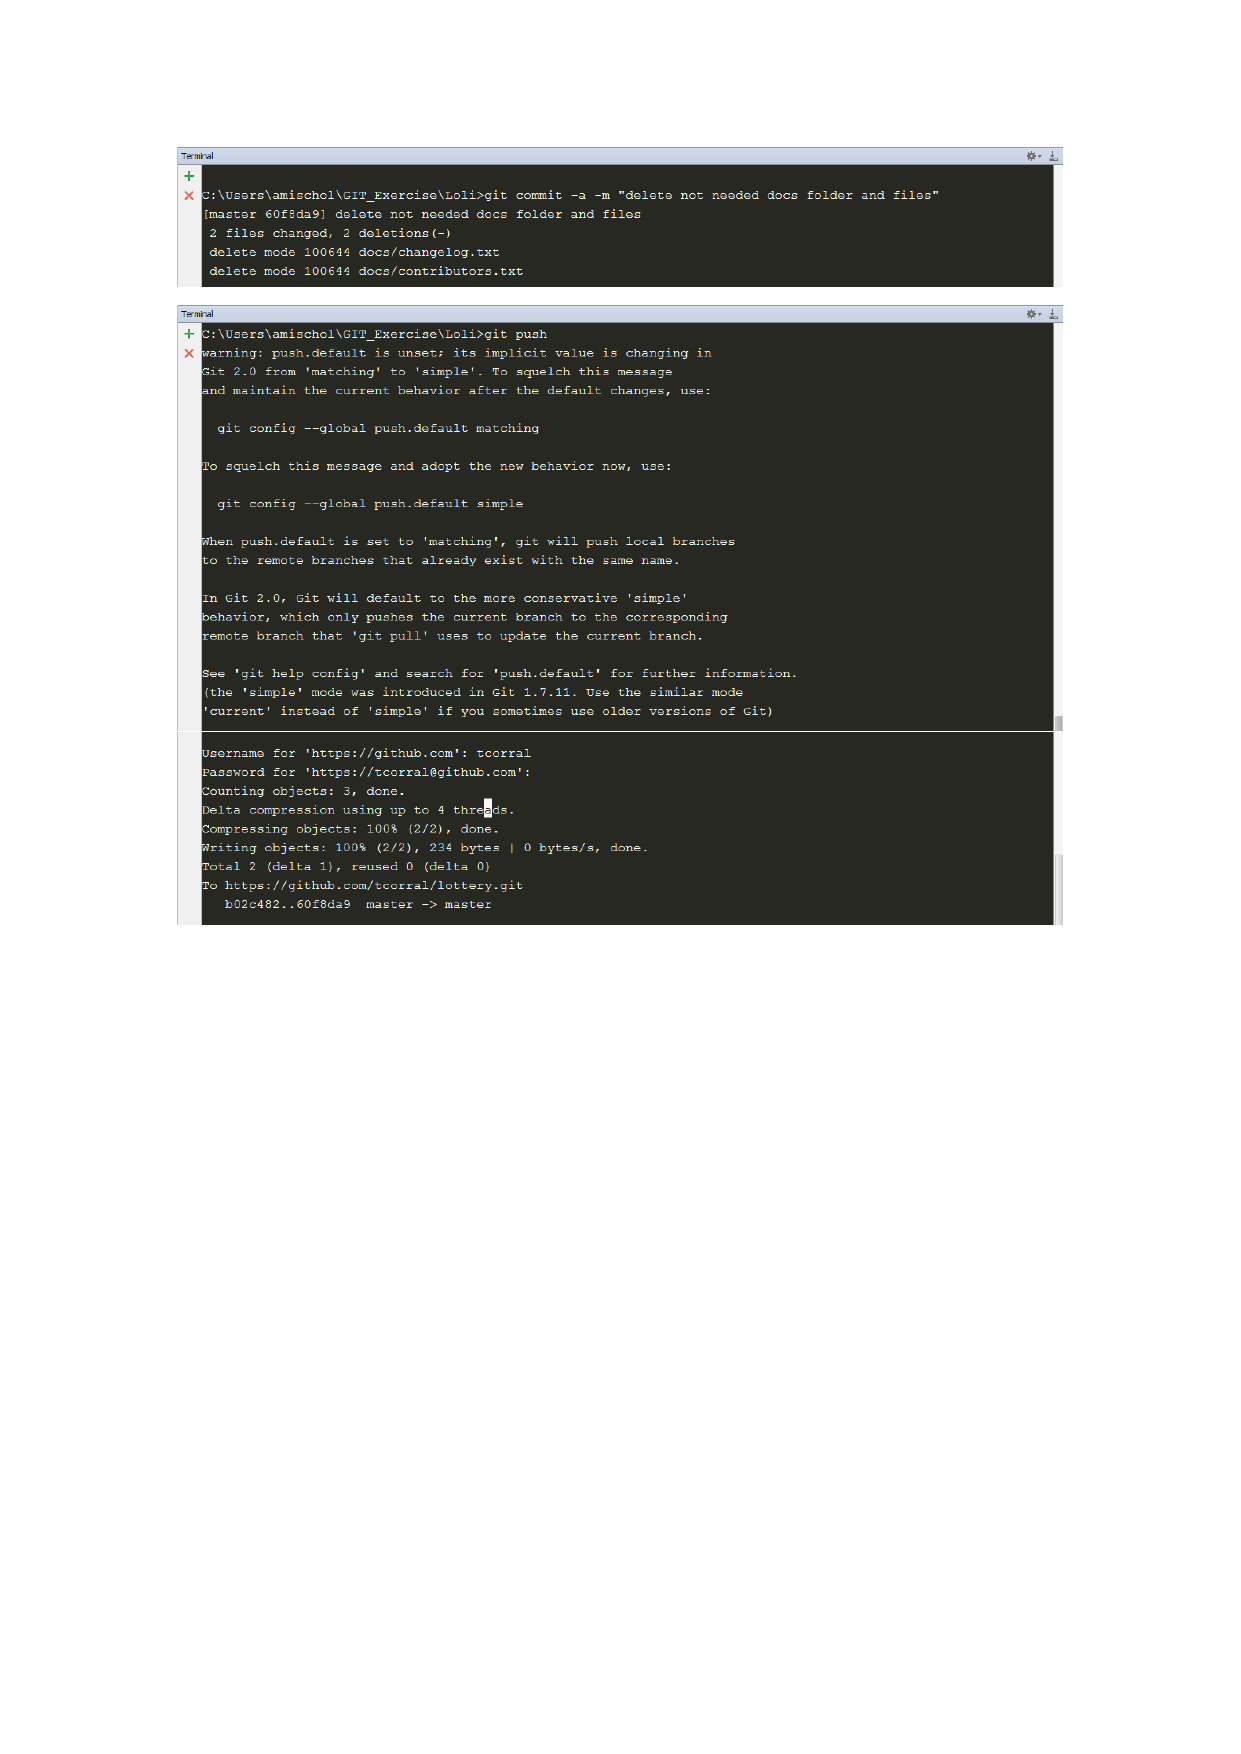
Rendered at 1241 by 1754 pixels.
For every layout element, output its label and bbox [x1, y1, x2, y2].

picture [177, 732, 1063, 925]
picture [177, 147, 1063, 287]
picture [177, 305, 1063, 731]
